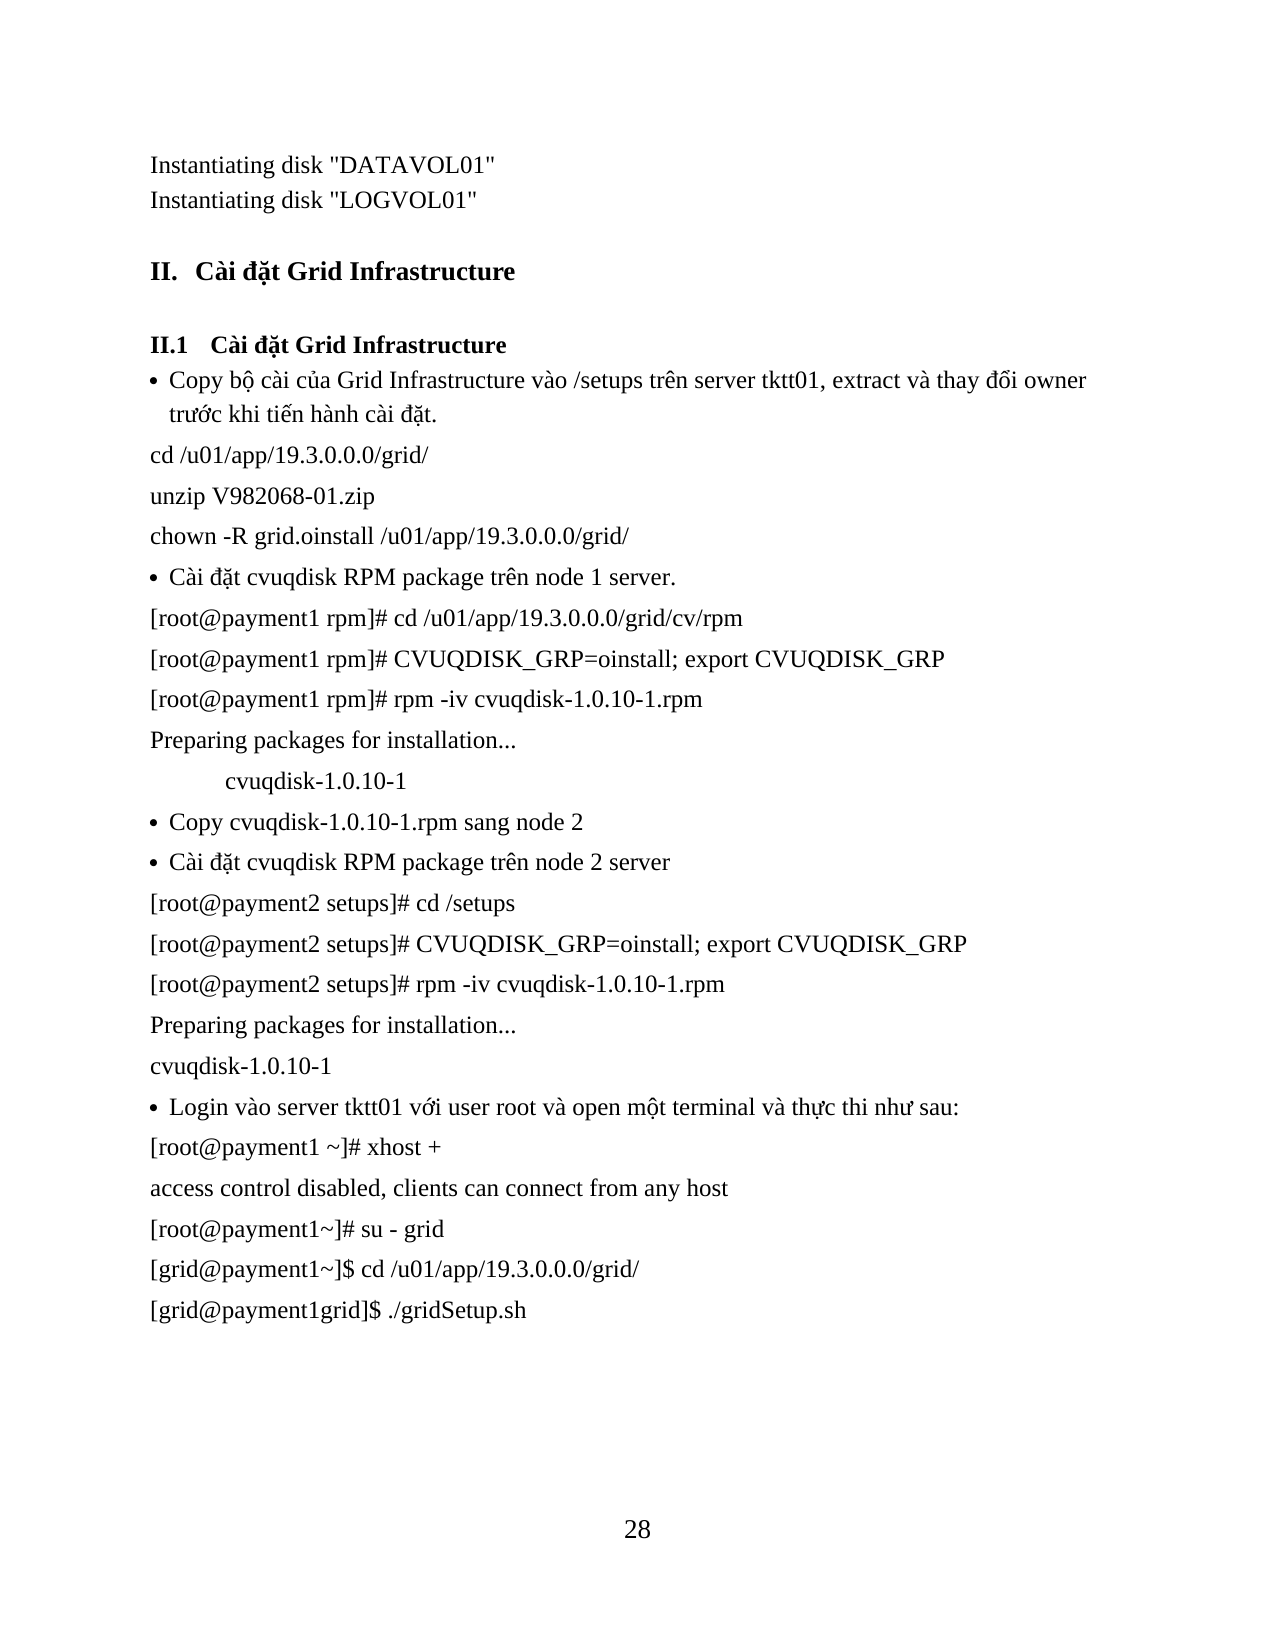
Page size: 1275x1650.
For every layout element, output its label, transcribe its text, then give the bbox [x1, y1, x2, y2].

list Copy bộ cài của Grid Infrastructure vào /setups trên server tktt01, extract và thay đổi owner trước khi tiến hành cài đặt. [150, 365, 1125, 428]
list Cài đặt cvuqdisk RPM package trên node 2 server [150, 847, 1125, 876]
text Instantiating disk "LOGVOL01" [150, 185, 1125, 214]
list Copy cvuqdisk-1.0.10-1.rpm sang node 2 [150, 807, 1125, 835]
text [root@payment2 setups]# rpm -iv cvuqdisk-1.0.10-1.rpm [150, 969, 1125, 998]
text cvuqdisk-1.0.10-1 [150, 766, 1125, 794]
text access control disabled, clients can connect from any host [150, 1173, 1125, 1202]
subtitle Cài đặt Grid Infrastructure [150, 330, 1125, 358]
subtitle Cài đặt Grid Infrastructure [150, 255, 1125, 286]
text [root@payment1 rpm]# CVUQDISK_GRP=oinstall; export CVUQDISK_GRP [150, 644, 1125, 672]
text cd /u01/app/19.3.0.0.0/grid/ [150, 440, 1125, 469]
text Preparing packages for installation... [150, 725, 1125, 754]
text [root@payment1 rpm]# cd /u01/app/19.3.0.0.0/grid/cv/rpm [150, 603, 1125, 632]
text [root@payment1 rpm]# rpm -iv cvuqdisk-1.0.10-1.rpm [150, 684, 1125, 713]
text [root@payment1~]# su - grid [150, 1214, 1125, 1243]
text [grid@payment1grid]$ ./gridSetup.sh [150, 1295, 1125, 1324]
text chown -R grid.oinstall /u01/app/19.3.0.0.0/grid/ [150, 521, 1125, 550]
text [grid@payment1~]$ cd /u01/app/19.3.0.0.0/grid/ [150, 1254, 1125, 1283]
list Cài đặt cvuqdisk RPM package trên node 1 server. [150, 562, 1125, 591]
text Instantiating disk "DATAVOL01" [150, 150, 1125, 179]
text cvuqdisk-1.0.10-1 [150, 1051, 1125, 1080]
text Preparing packages for installation... [150, 1010, 1125, 1039]
text unzip V982068-01.zip [150, 481, 1125, 509]
text [root@payment2 setups]# cd /setups [150, 888, 1125, 917]
text [root@payment2 setups]# CVUQDISK_GRP=oinstall; export CVUQDISK_GRP [150, 929, 1125, 957]
list Login vào server tktt01 với user root và open một terminal và thực thi như sau: [150, 1092, 1125, 1120]
text [root@payment1 ~]# xhost + [150, 1132, 1125, 1161]
